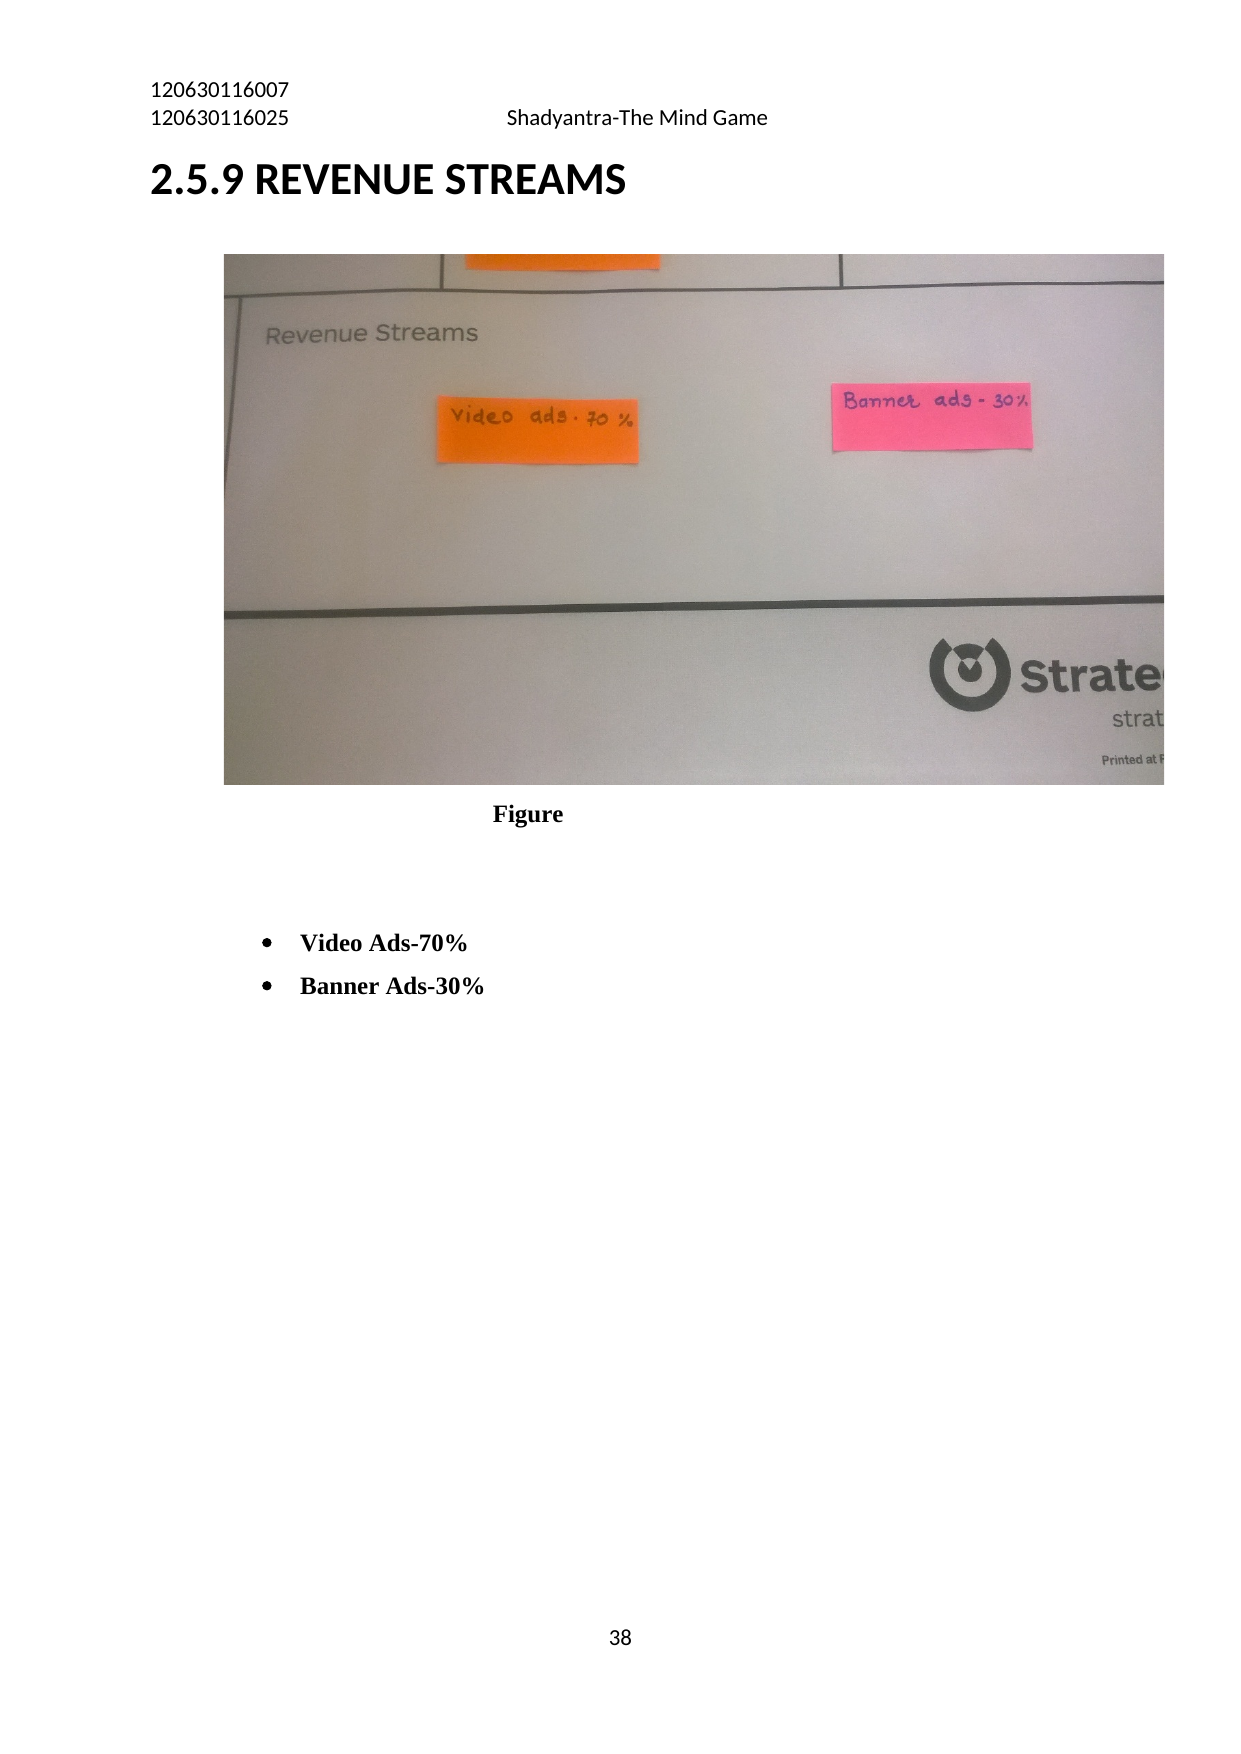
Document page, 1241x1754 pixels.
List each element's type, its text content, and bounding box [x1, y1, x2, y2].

list Video Ads-70% [262, 928, 1090, 957]
list Figure [299, 799, 1092, 827]
list Banner Ads-30% [262, 971, 1090, 1000]
picture [223, 254, 1165, 785]
text 2.5.9 REVENUE STREAMS [150, 150, 1090, 206]
